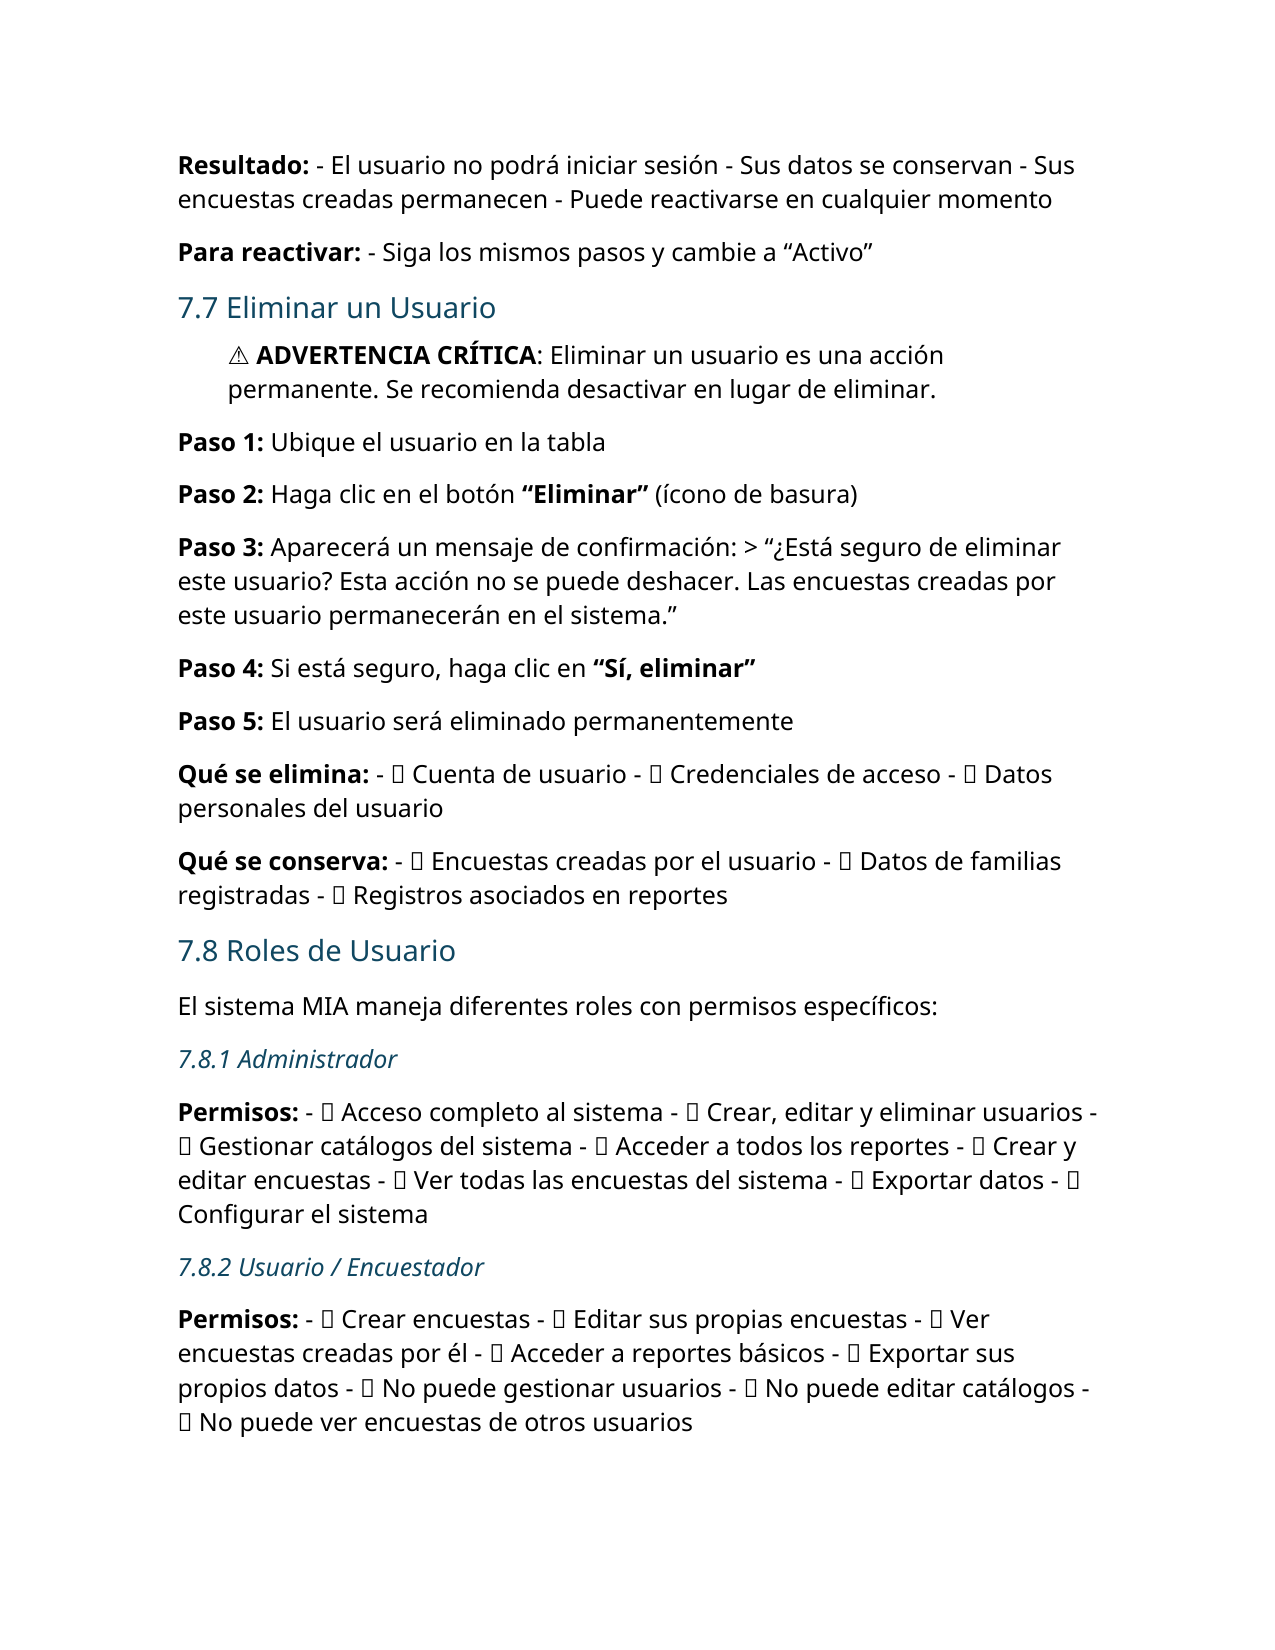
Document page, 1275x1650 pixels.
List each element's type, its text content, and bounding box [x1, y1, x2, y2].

subtitle 7.8 Roles de Usuario [177, 930, 1098, 970]
subtitle 7.7 Eliminar un Usuario [177, 287, 1098, 327]
text Paso 5: El usuario será eliminado permanentemente [177, 704, 1098, 738]
text Permisos: - ✅ Crear encuestas - ✅ Editar sus propias encuestas - ✅ Ver encuestas creadas por él - ✅ Acceder a reportes básicos - ✅ Exportar sus propios datos - ❌ No puede gestionar usuarios - ❌ No puede editar catálogos - ❌ No puede ver encuestas de otros usuarios [177, 1302, 1098, 1438]
text Permisos: - ✅ Acceso completo al sistema - ✅ Crear, editar y eliminar usuarios - ✅ Gestionar catálogos del sistema - ✅ Acceder a todos los reportes - ✅ Crear y editar encuestas - ✅ Ver todas las encuestas del sistema - ✅ Exportar datos - ✅ Configurar el sistema [177, 1094, 1098, 1231]
subtitle 7.8.2 Usuario / Encuestador [177, 1249, 1098, 1283]
text Paso 1: Ubique el usuario en la tabla [177, 424, 1098, 458]
text Paso 2: Haga clic en el botón “Eliminar” (ícono de basura) [177, 477, 1098, 511]
text Paso 3: Aparecerá un mensaje de confirmación: > “¿Está seguro de eliminar este usuario? Esta acción no se puede deshacer. Las encuestas creadas por este usuario permanecerán en el sistema.” [177, 530, 1098, 632]
text El sistema MIA maneja diferentes roles con permisos específicos: [177, 989, 1098, 1023]
text Para reactivar: - Siga los mismos pasos y cambie a “Activo” [177, 234, 1098, 268]
text Paso 4: Si está seguro, haga clic en “Sí, eliminar” [177, 651, 1098, 685]
text Qué se conserva: - ✅ Encuestas creadas por el usuario - ✅ Datos de familias registradas - ✅ Registros asociados en reportes [177, 843, 1098, 911]
text ⚠️ ADVERTENCIA CRÍTICA: Eliminar un usuario es una acción permanente. Se recomienda desactivar en lugar de eliminar. [227, 337, 1048, 406]
text Resultado: - El usuario no podrá iniciar sesión - Sus datos se conservan - Sus encuestas creadas permanecen - Puede reactivarse en cualquier momento [177, 148, 1098, 216]
text Qué se elimina: - ❌ Cuenta de usuario - ❌ Credenciales de acceso - ❌ Datos personales del usuario [177, 756, 1098, 824]
subtitle 7.8.1 Administrador [177, 1041, 1098, 1076]
